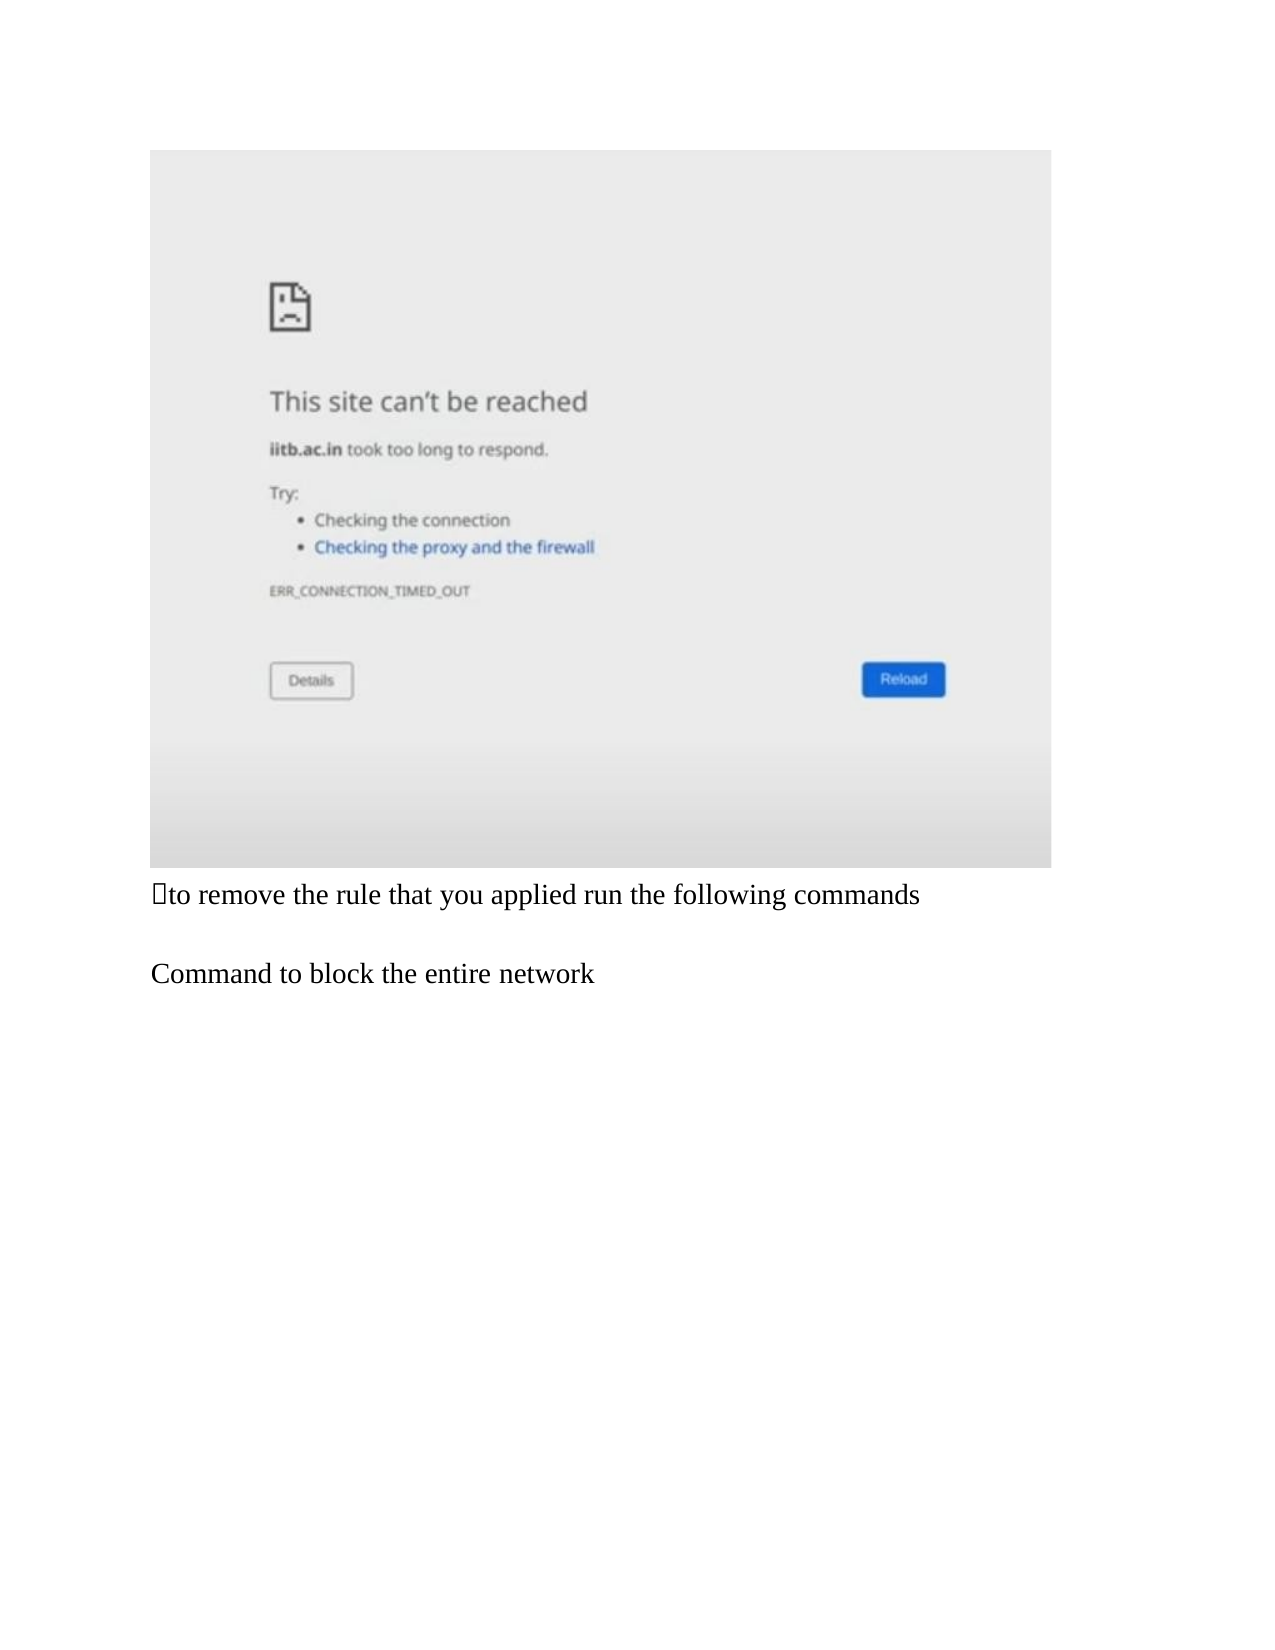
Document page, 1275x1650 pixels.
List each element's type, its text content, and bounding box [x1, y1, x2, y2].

picture [150, 150, 1052, 868]
text to remove the rule that you applied run the following commands Command to block the entire network [151, 873, 1000, 990]
